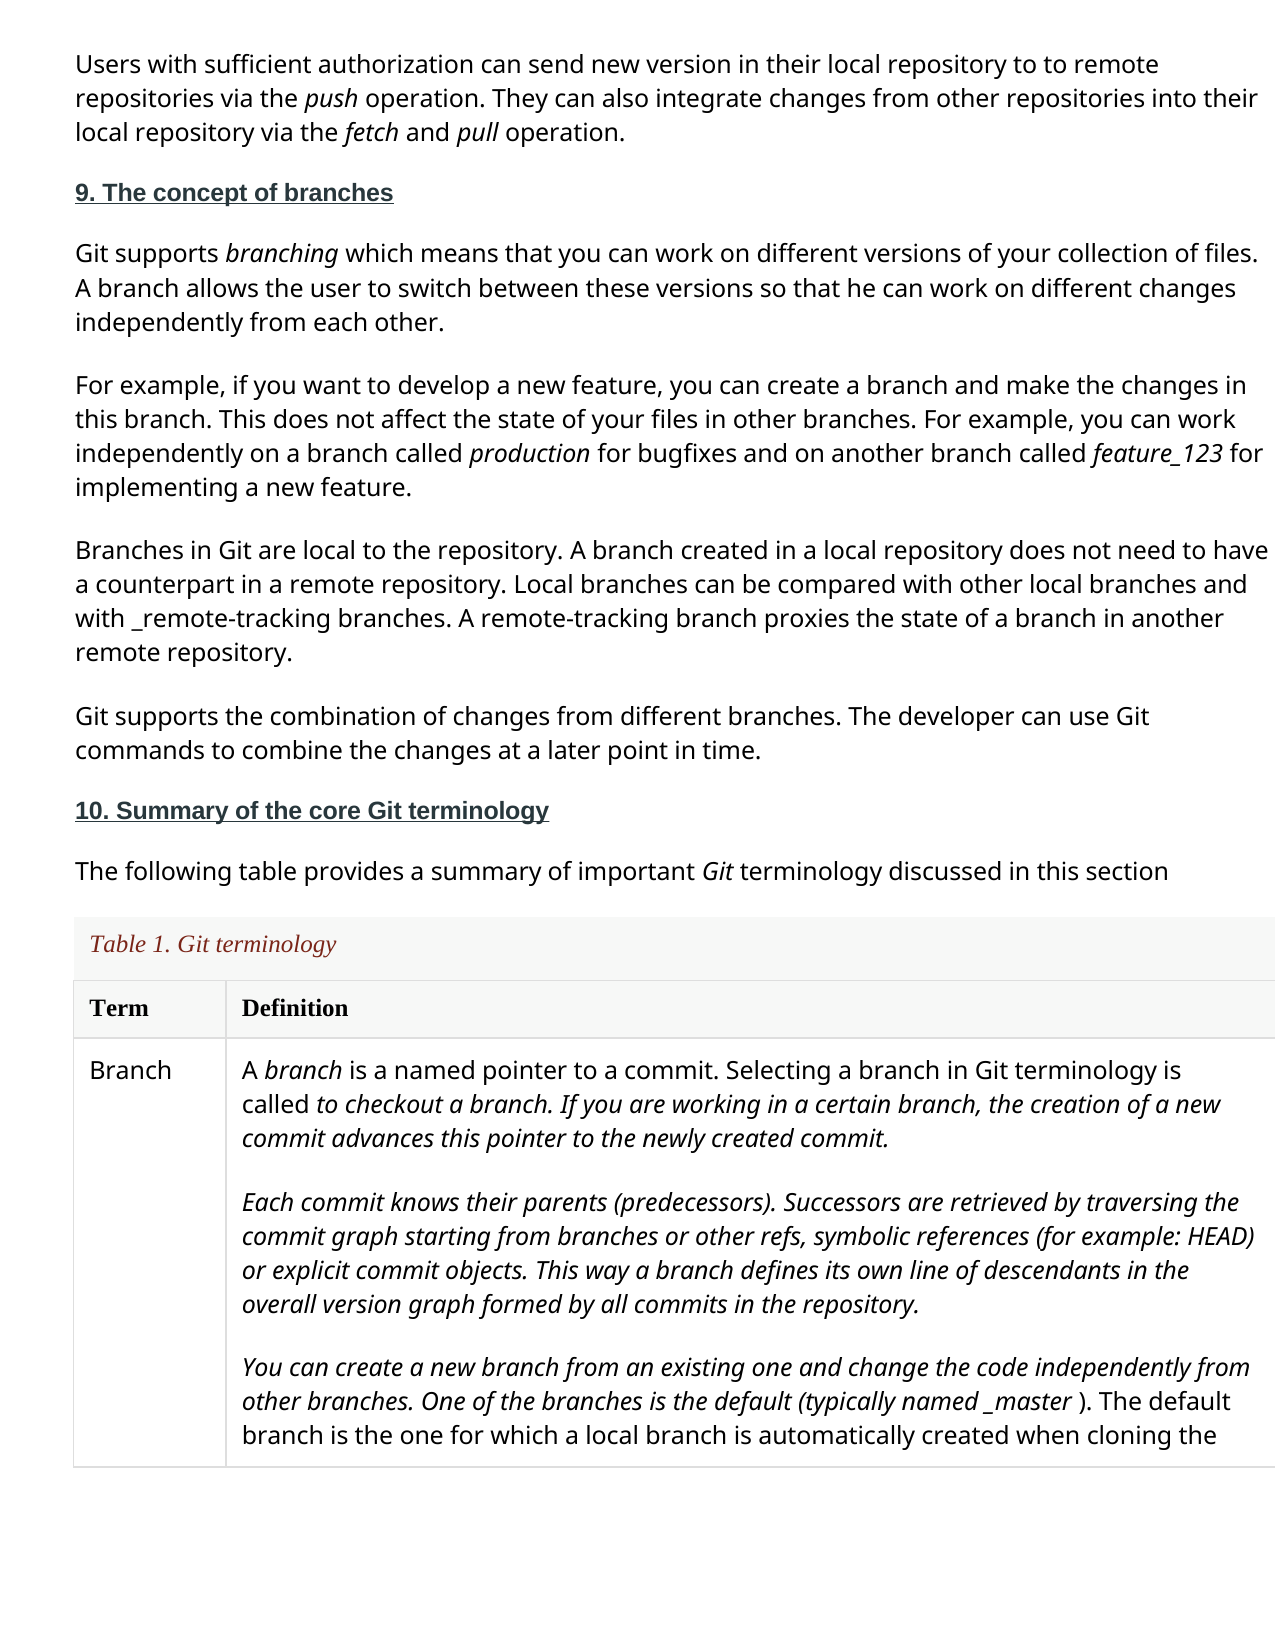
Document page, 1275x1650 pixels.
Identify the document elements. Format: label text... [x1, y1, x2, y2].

table_header Table 1. Git terminology [74, 917, 1275, 980]
text Git supports the combination of changes from different branches. The developer can use Git commands to combine the changes at a later point in time. [75, 698, 1275, 766]
subtitle 10. Summary of the core Git terminology [75, 796, 1275, 824]
table_cell Definition [227, 981, 1275, 1037]
text Git supports branching which means that you can work on different versions of your collection of files. A branch allows the user to switch between these versions so that he can work on different changes independently from each other. [75, 236, 1275, 338]
table_cell Term [74, 981, 225, 1037]
text The following table provides a summary of important Git terminology discussed in this section [75, 853, 1275, 888]
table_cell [227, 1039, 1275, 1466]
subtitle 9. The concept of branches [75, 178, 1275, 207]
text For example, if you want to develop a new feature, you can create a branch and make the changes in this branch. This does not affect the state of your files in other branches. For example, you can work independently on a branch called production for bugfixes and on another branch called feature_123 for implementing a new feature. [75, 367, 1275, 504]
text Branches in Git are local to the repository. A branch created in a local repository does not need to have a counterpart in a remote repository. Local branches can be compared with other local branches and with _remote-tracking branches. A remote-tracking branch proxies the state of a branch in another remote repository. [75, 533, 1275, 669]
text Users with sufficient authorization can send new version in their local repository to to remote repositories via the push operation. They can also integrate changes from other repositories into their local repository via the fetch and pull operation. [75, 47, 1275, 149]
table_cell Branch [74, 1039, 225, 1466]
